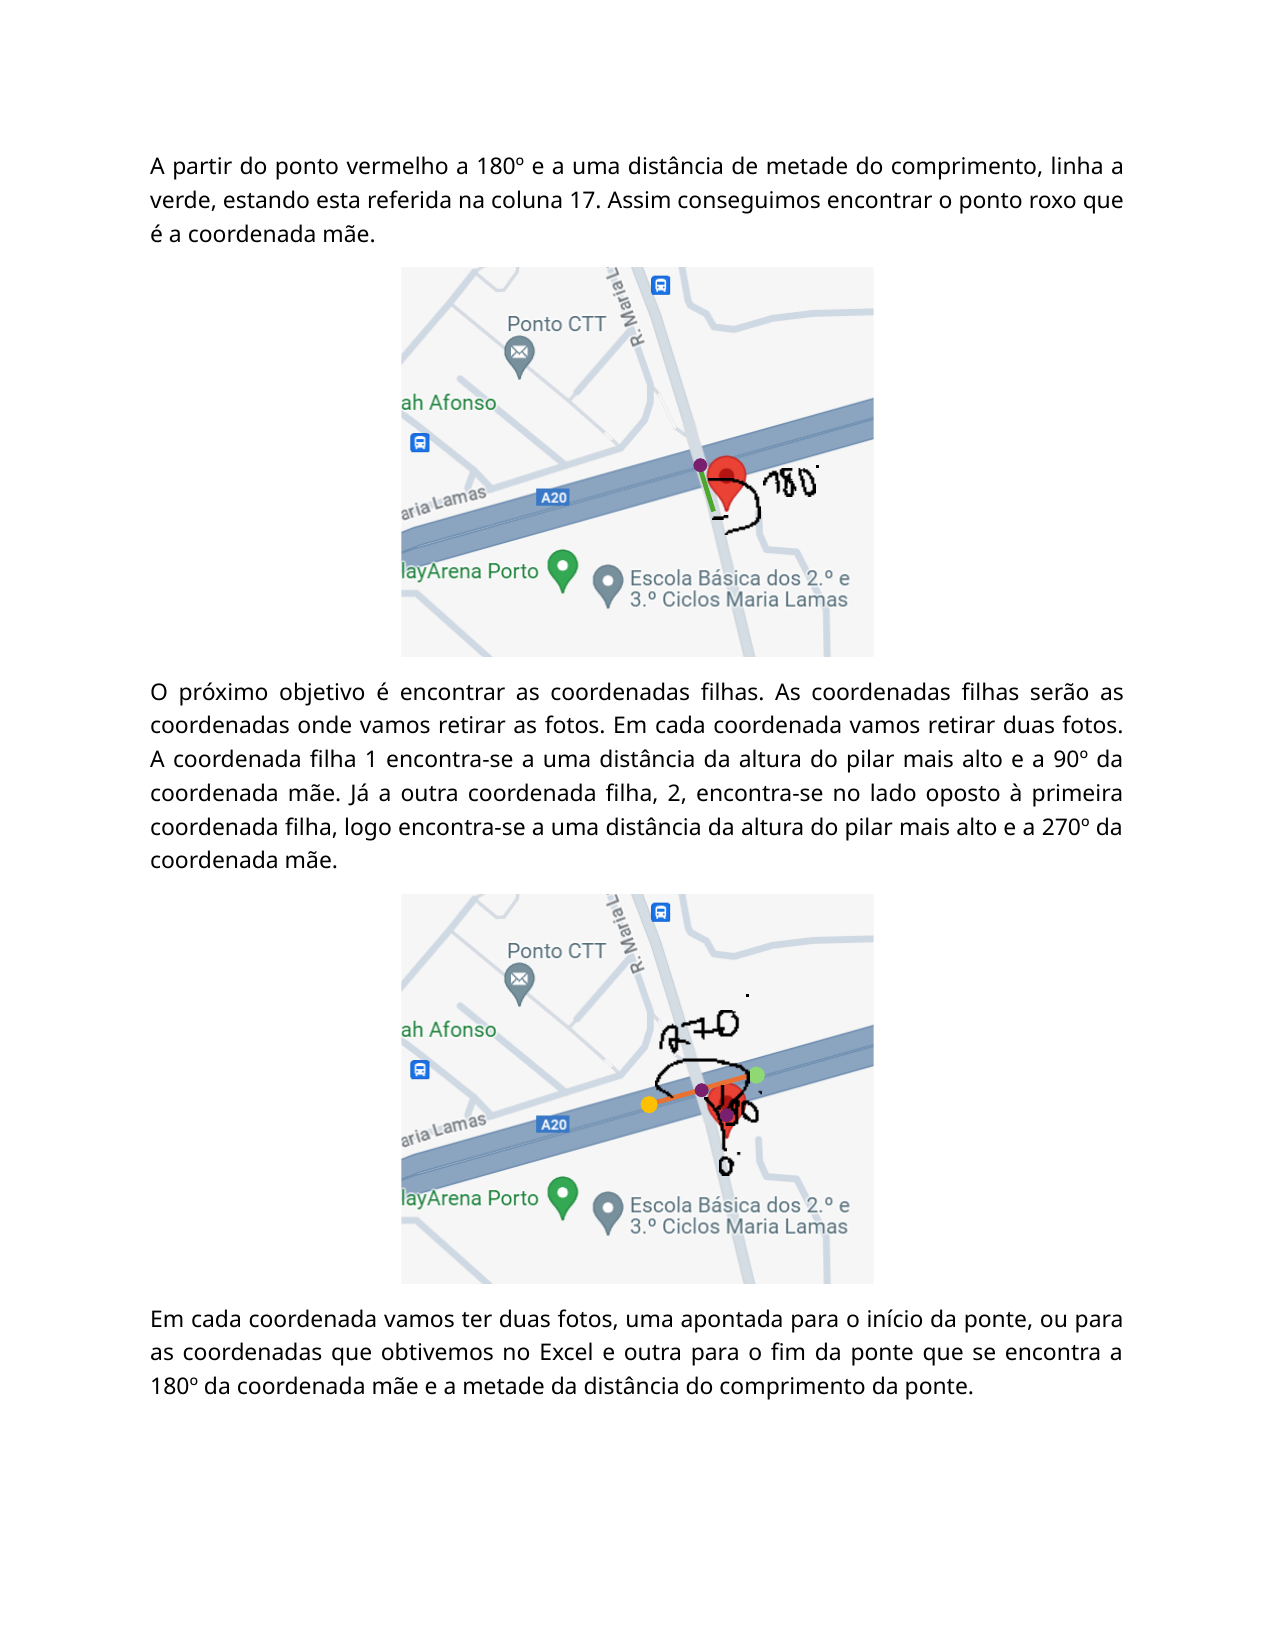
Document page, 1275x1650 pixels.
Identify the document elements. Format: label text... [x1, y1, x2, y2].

text A partir do ponto vermelho a 180º e a uma distância de metade do comprimento, linha a verde, estando esta referida na coluna 17. Assim conseguimos encontrar o ponto roxo que é a coordenada mãe. [150, 150, 1125, 249]
text O próximo objetivo é encontrar as coordenadas filhas. As coordenadas filhas serão as coordenadas onde vamos retirar as fotos. Em cada coordenada vamos retirar duas fotos. A coordenada filha 1 encontra-se a uma distância da altura do pilar mais alto e a 90º da coordenada mãe. Já a outra coordenada filha, 2, encontra-se no lado oposto à primeira coordenada filha, logo encontra-se a uma distância da altura do pilar mais alto e a 270º da coordenada mãe. [150, 676, 1125, 876]
picture [401, 267, 874, 657]
text Em cada coordenada vamos ter duas fotos, uma apontada para o início da ponte, ou para as coordenadas que obtivemos no Excel e outra para o fim da ponte que se encontra a 180º da coordenada mãe e a metade da distância do comprimento da ponte. [150, 1302, 1125, 1401]
picture [401, 894, 874, 1284]
